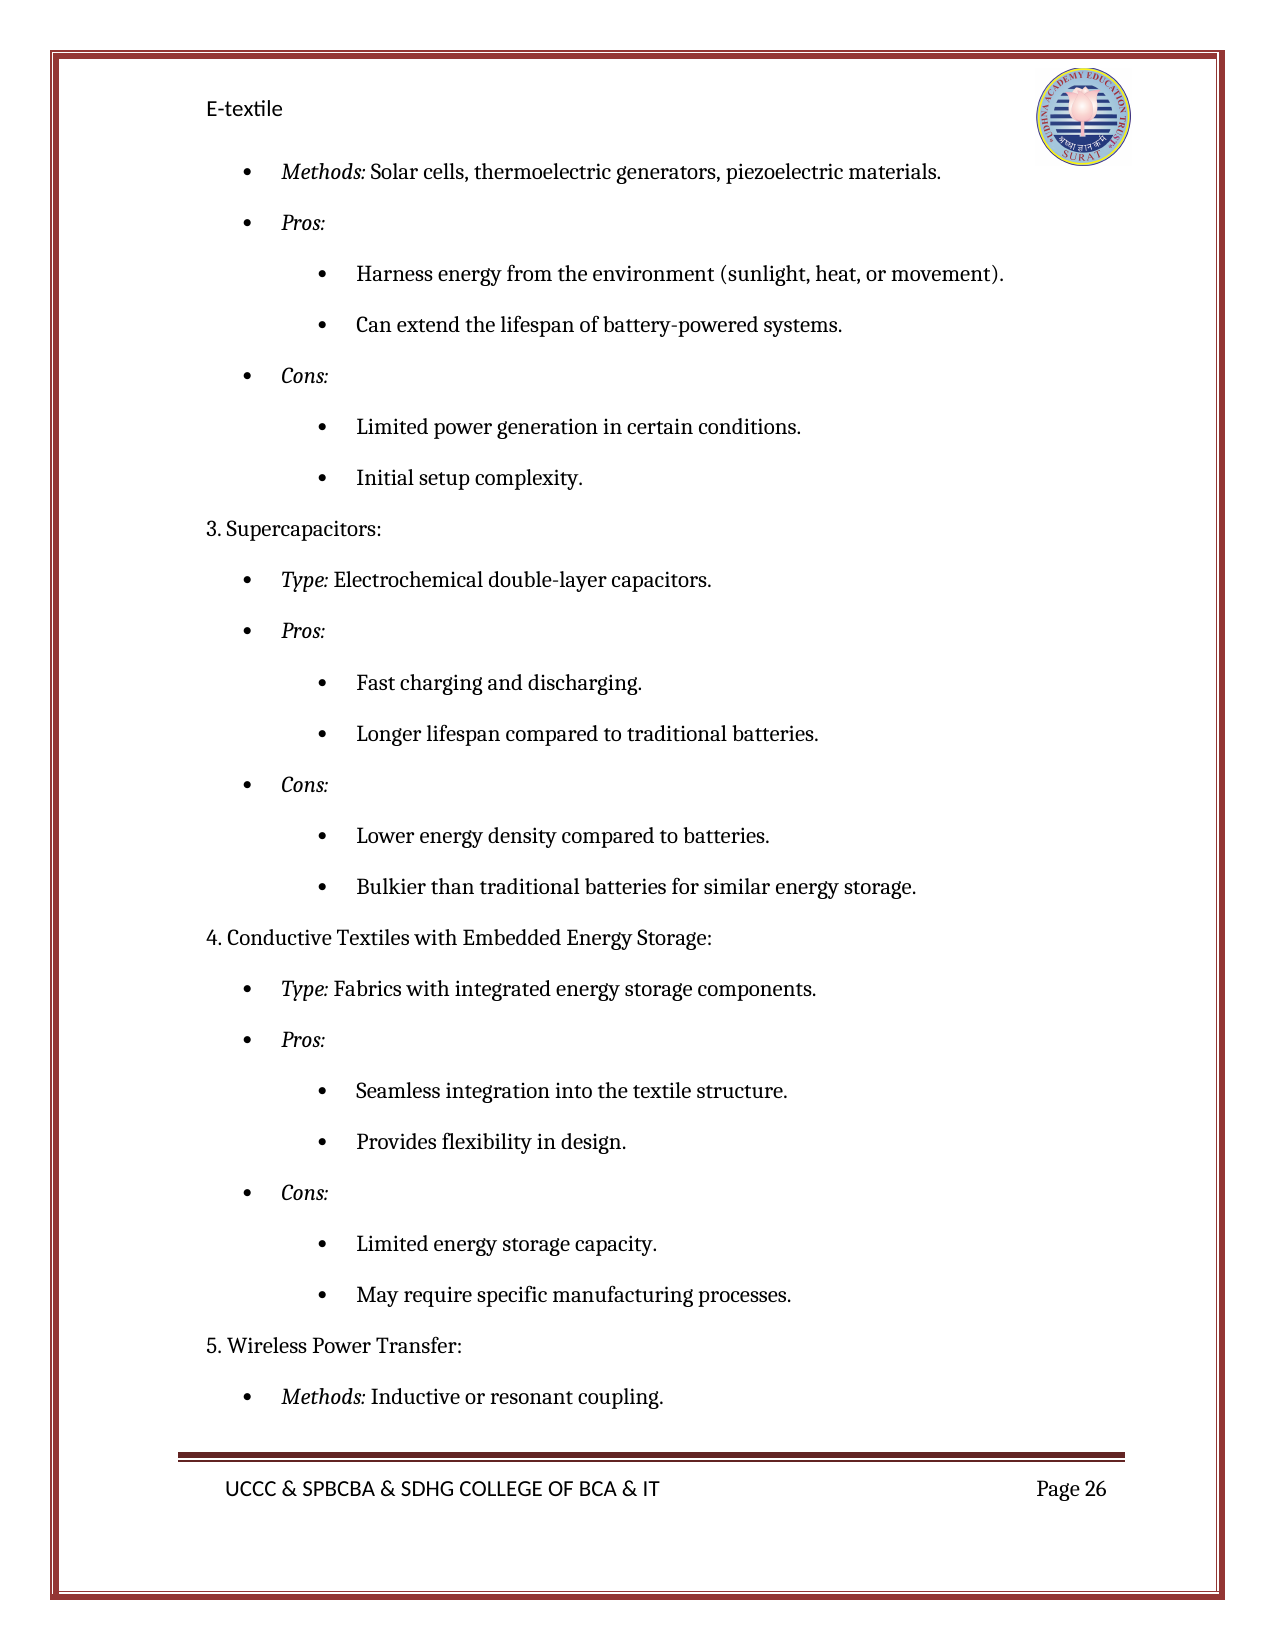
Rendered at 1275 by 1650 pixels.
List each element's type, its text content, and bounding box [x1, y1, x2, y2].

list Longer lifespan compared to traditional batteries. [319, 720, 1125, 747]
text 3. Supercapacitors: [206, 516, 1125, 543]
list Fast charging and discharging. [319, 669, 1125, 696]
list Pros: [244, 1027, 1125, 1053]
text 5. Wireless Power Transfer: [206, 1333, 1125, 1359]
list Harness energy from the environment (sunlight, heat, or movement). [319, 261, 1125, 287]
list Methods: Solar cells, thermoelectric generators, piezoelectric materials. [244, 159, 1125, 185]
list Pros: [244, 618, 1125, 645]
list Initial setup complexity. [319, 465, 1125, 492]
list Seamless integration into the textile structure. [319, 1078, 1125, 1104]
text 4. Conductive Textiles with Embedded Energy Storage: [206, 924, 1125, 951]
list Bulkier than traditional batteries for similar energy storage. [319, 873, 1125, 900]
list Type: Electrochemical double-layer capacitors. [244, 567, 1125, 594]
list Lower energy density compared to batteries. [319, 822, 1125, 849]
list Provides flexibility in design. [319, 1129, 1125, 1155]
list Limited energy storage capacity. [319, 1231, 1125, 1257]
list Limited power generation in certain conditions. [319, 414, 1125, 441]
list Cons: [244, 1180, 1125, 1206]
list Can extend the lifespan of battery-powered systems. [319, 312, 1125, 338]
list Cons: [244, 363, 1125, 389]
list Methods: Inductive or resonant coupling. [244, 1384, 1125, 1410]
list Pros: [244, 210, 1125, 236]
picture [1035, 68, 1132, 166]
list May require specific manufacturing processes. [319, 1282, 1125, 1308]
list Type: Fabrics with integrated energy storage components. [244, 976, 1125, 1002]
list Cons: [244, 771, 1125, 798]
